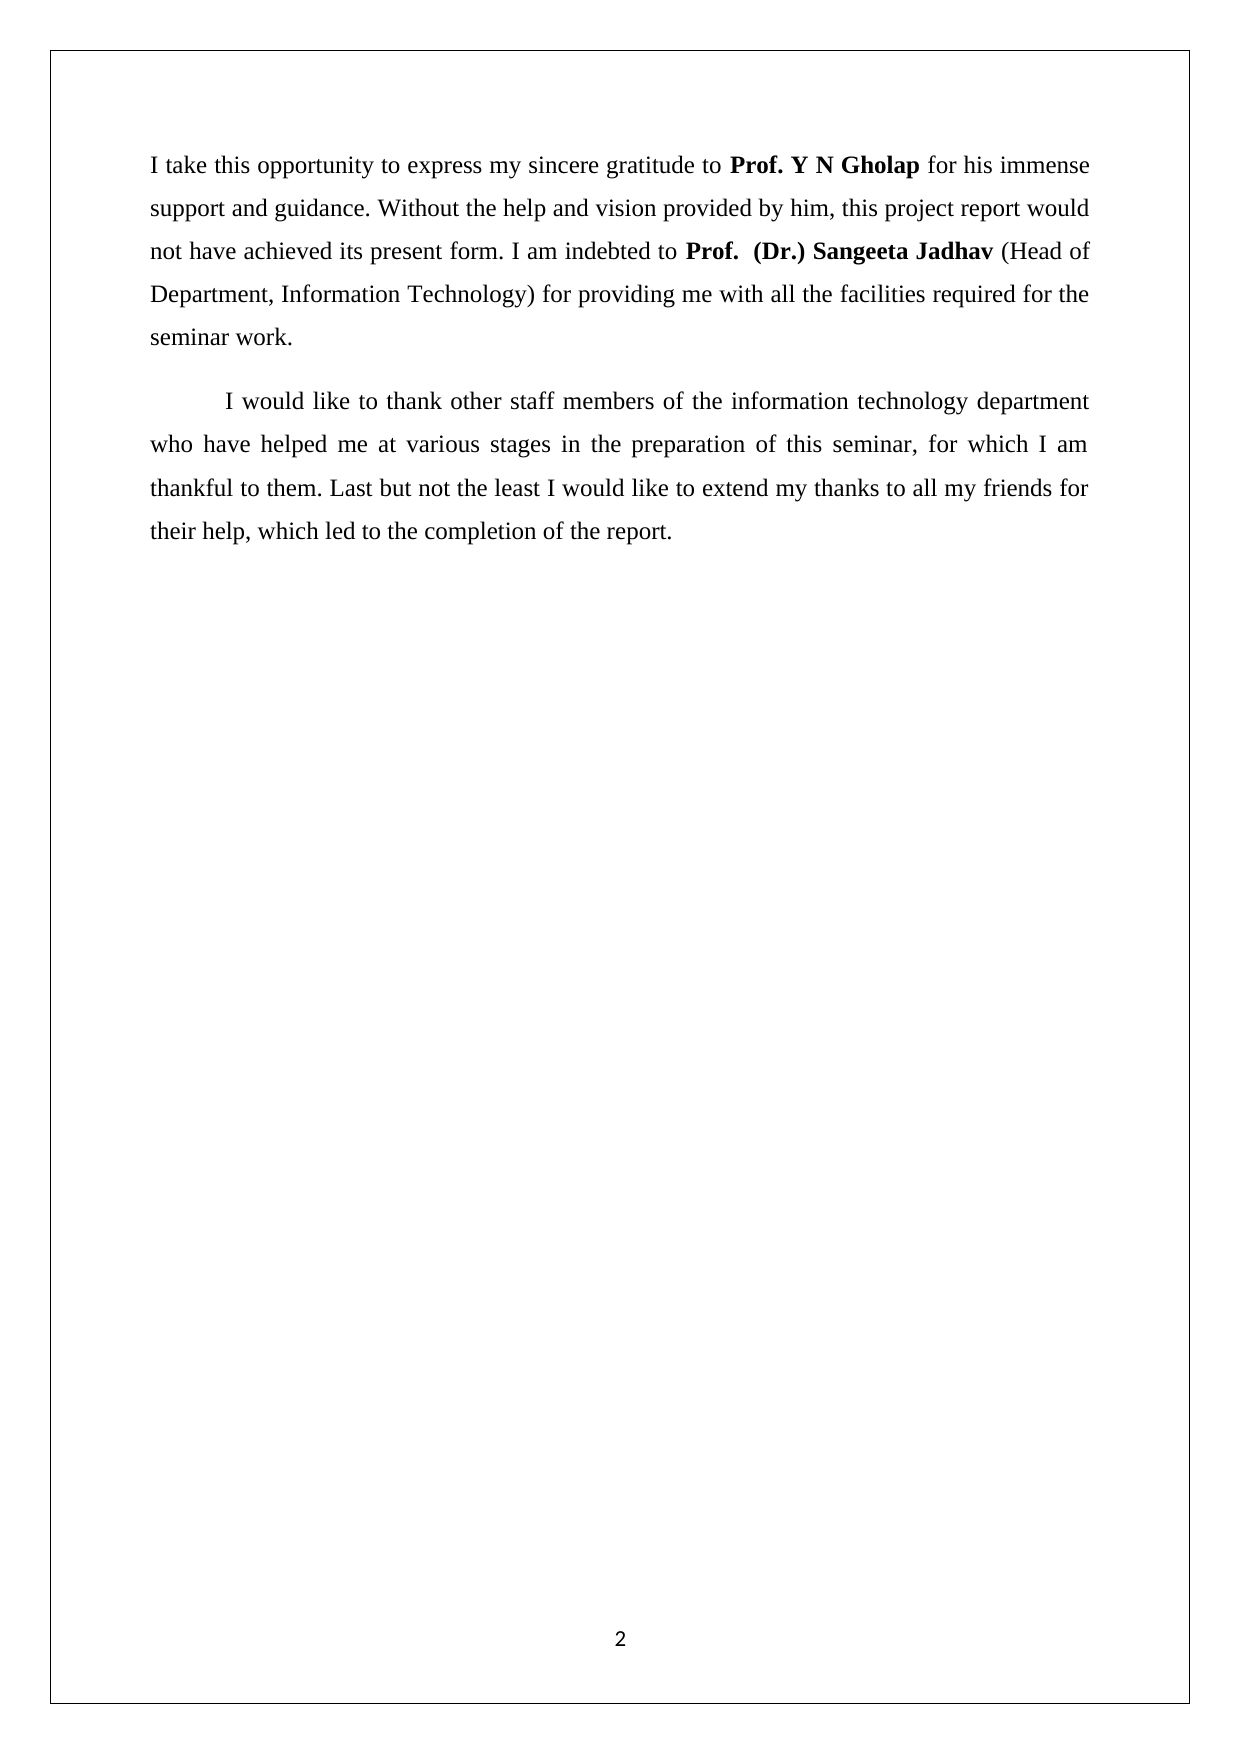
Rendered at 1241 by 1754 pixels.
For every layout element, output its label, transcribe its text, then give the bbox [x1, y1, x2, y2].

text I would like to thank other staff members of the information technology department who have helped me at various stages in the preparation of this seminar, for which I am thankful to them. Last but not the least I would like to extend my thanks to all my friends for their help, which led to the completion of the report. [150, 386, 1090, 544]
text I take this opportunity to express my sincere gratitude to Prof. Y N Gholap for his immense support and guidance. Without the help and vision provided by him, this project report would not have achieved its present form. I am indebted to Prof. (Dr.) Sangeeta Jadhav (Head of Department, Information Technology) for providing me with all the facilities required for the seminar work. [150, 150, 1090, 351]
